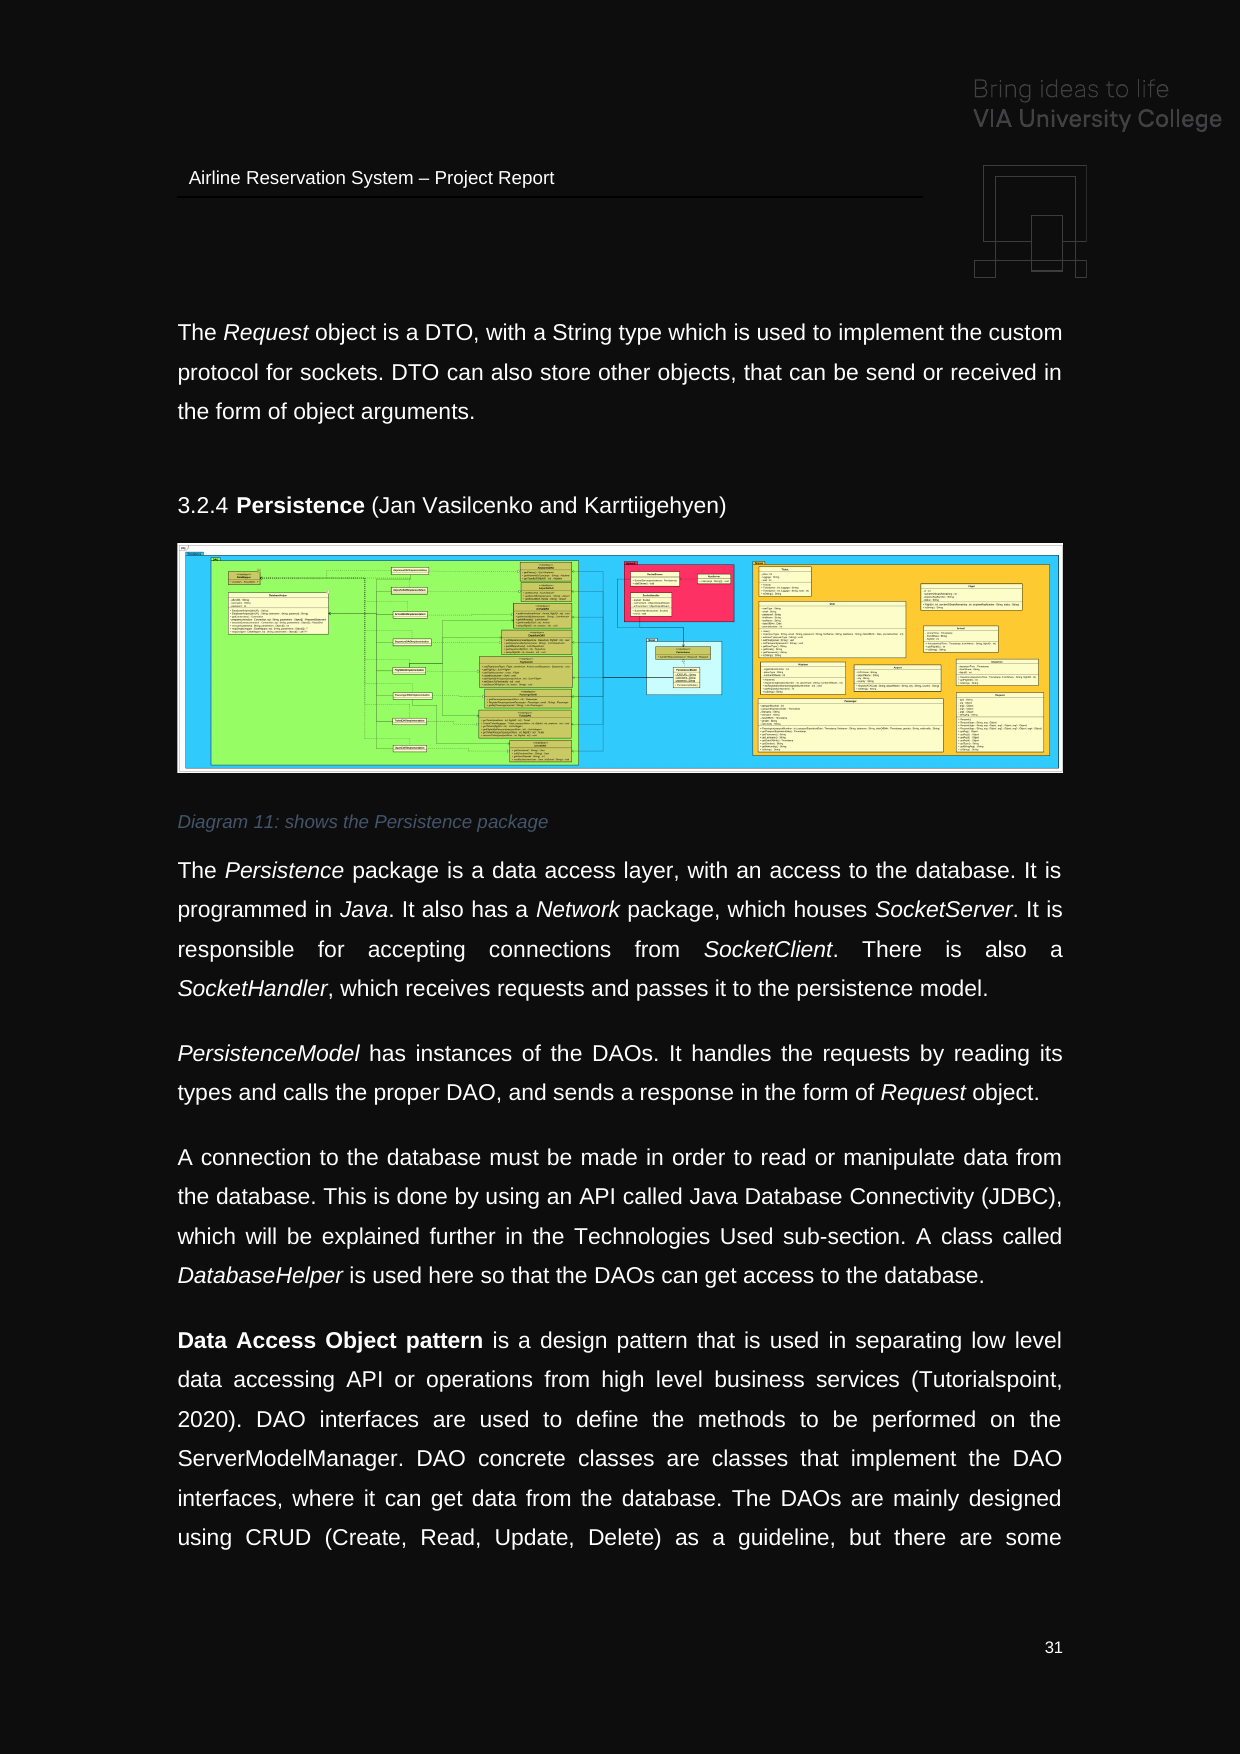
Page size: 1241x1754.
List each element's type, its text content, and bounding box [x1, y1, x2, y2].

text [177, 1327, 1063, 1551]
text The Persistence package is a data access layer, with an access to the database. It is programmed in Java. It also has a Network package, which houses SocketServer. It is responsible for accepting connections from SocketClient. There is also a SocketHandler, which receives requests and passes it to the persistence model. [177, 857, 1063, 1002]
picture [177, 543, 1063, 773]
text Diagram 11: shows the Persistence package [177, 810, 1063, 832]
subtitle Persistence (Jan Vasilcenko and Karrtiigehyen) [177, 487, 1063, 519]
text PersistenceModel has instances of the DAOs. It handles the requests by reading its types and calls the proper DAO, and sends a response in the form of Request object. [177, 1040, 1063, 1106]
text The Request object is a DTO, with a String type which is used to implement the custom protocol for sockets. DTO can also store other objects, that can be send or received in the form of object arguments. [177, 319, 1063, 424]
text A connection to the database must be made in order to read or manipulate data from the database. This is done by using an API called Java Database Connectivity (JDBC), which will be explained further in the Technologies Used sub-section. A class called DatabaseHelper is used here so that the DAOs can get access to the database. [177, 1144, 1063, 1289]
